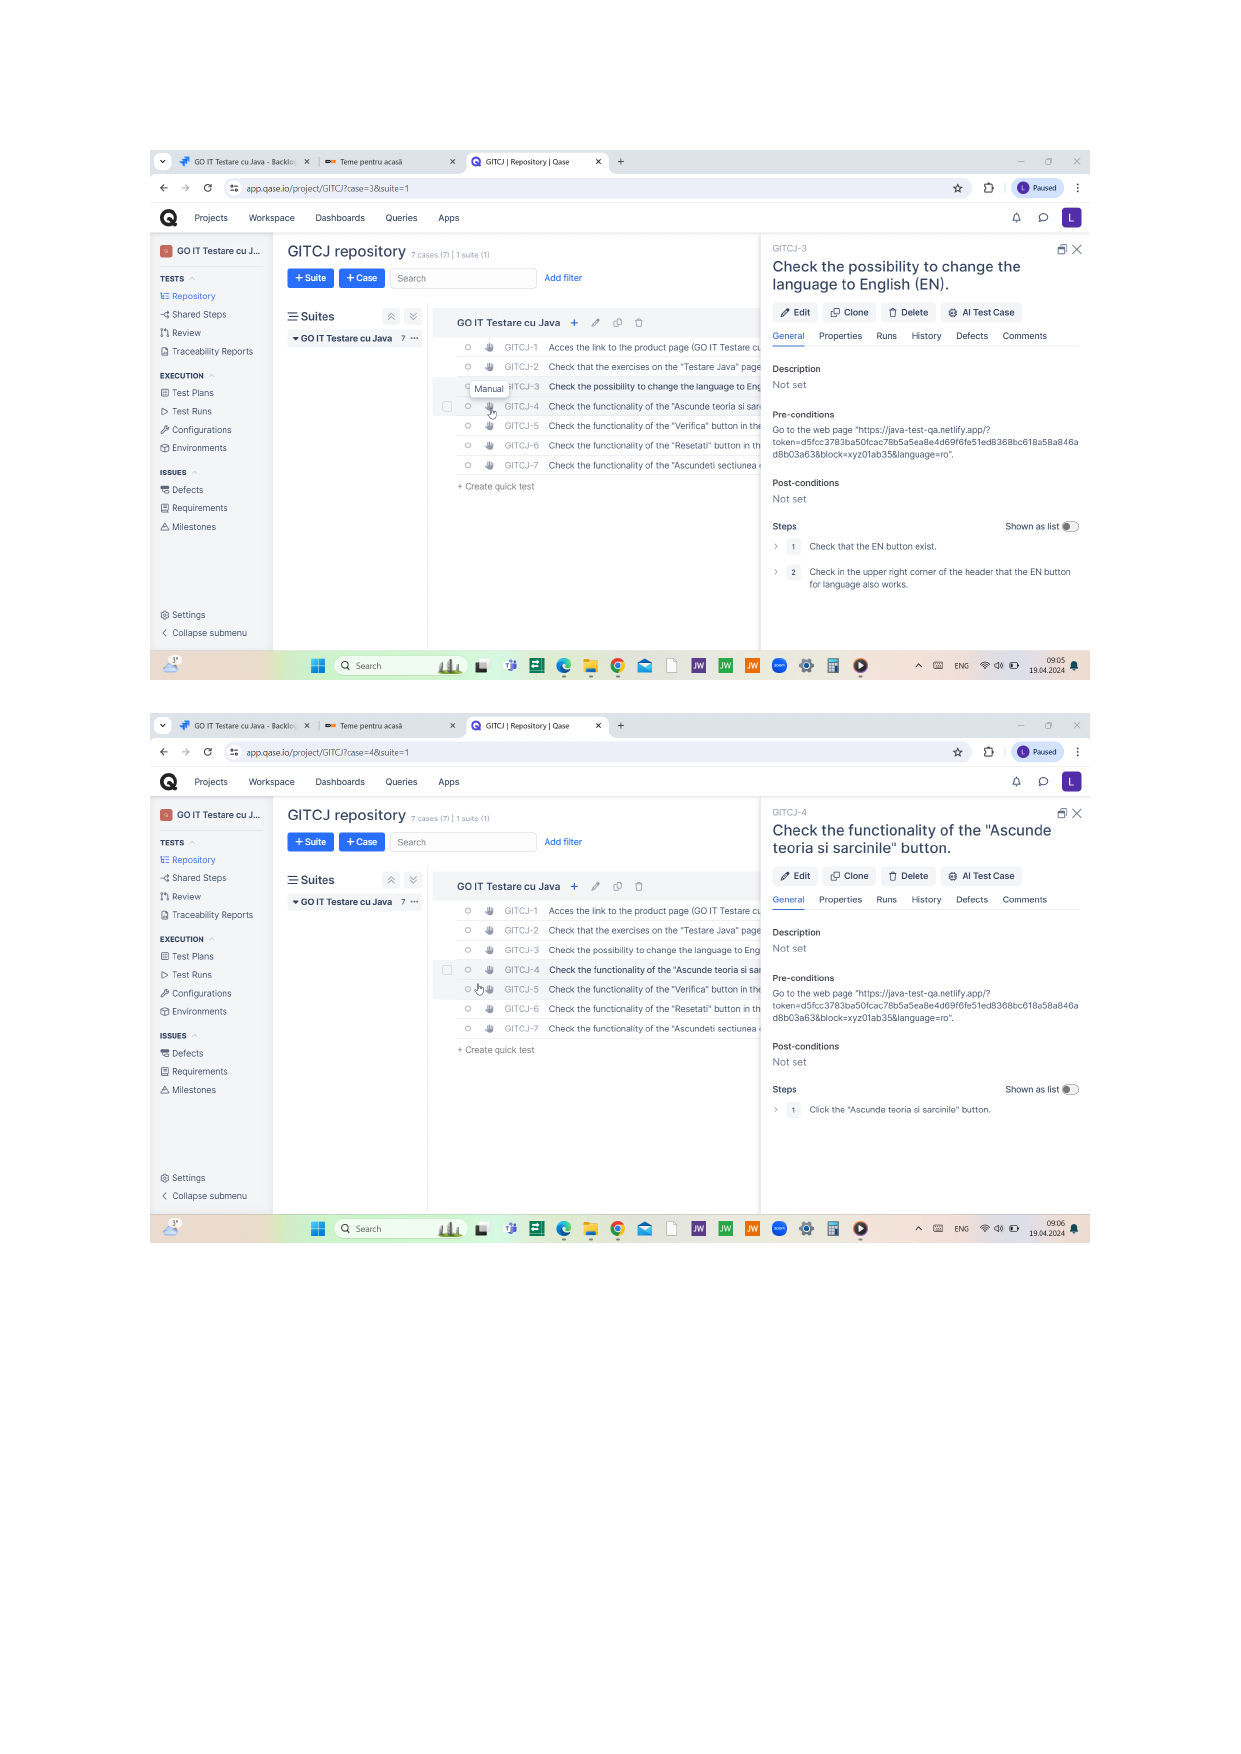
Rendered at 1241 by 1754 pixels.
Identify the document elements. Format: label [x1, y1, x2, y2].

picture [150, 150, 1091, 680]
picture [150, 713, 1091, 1243]
